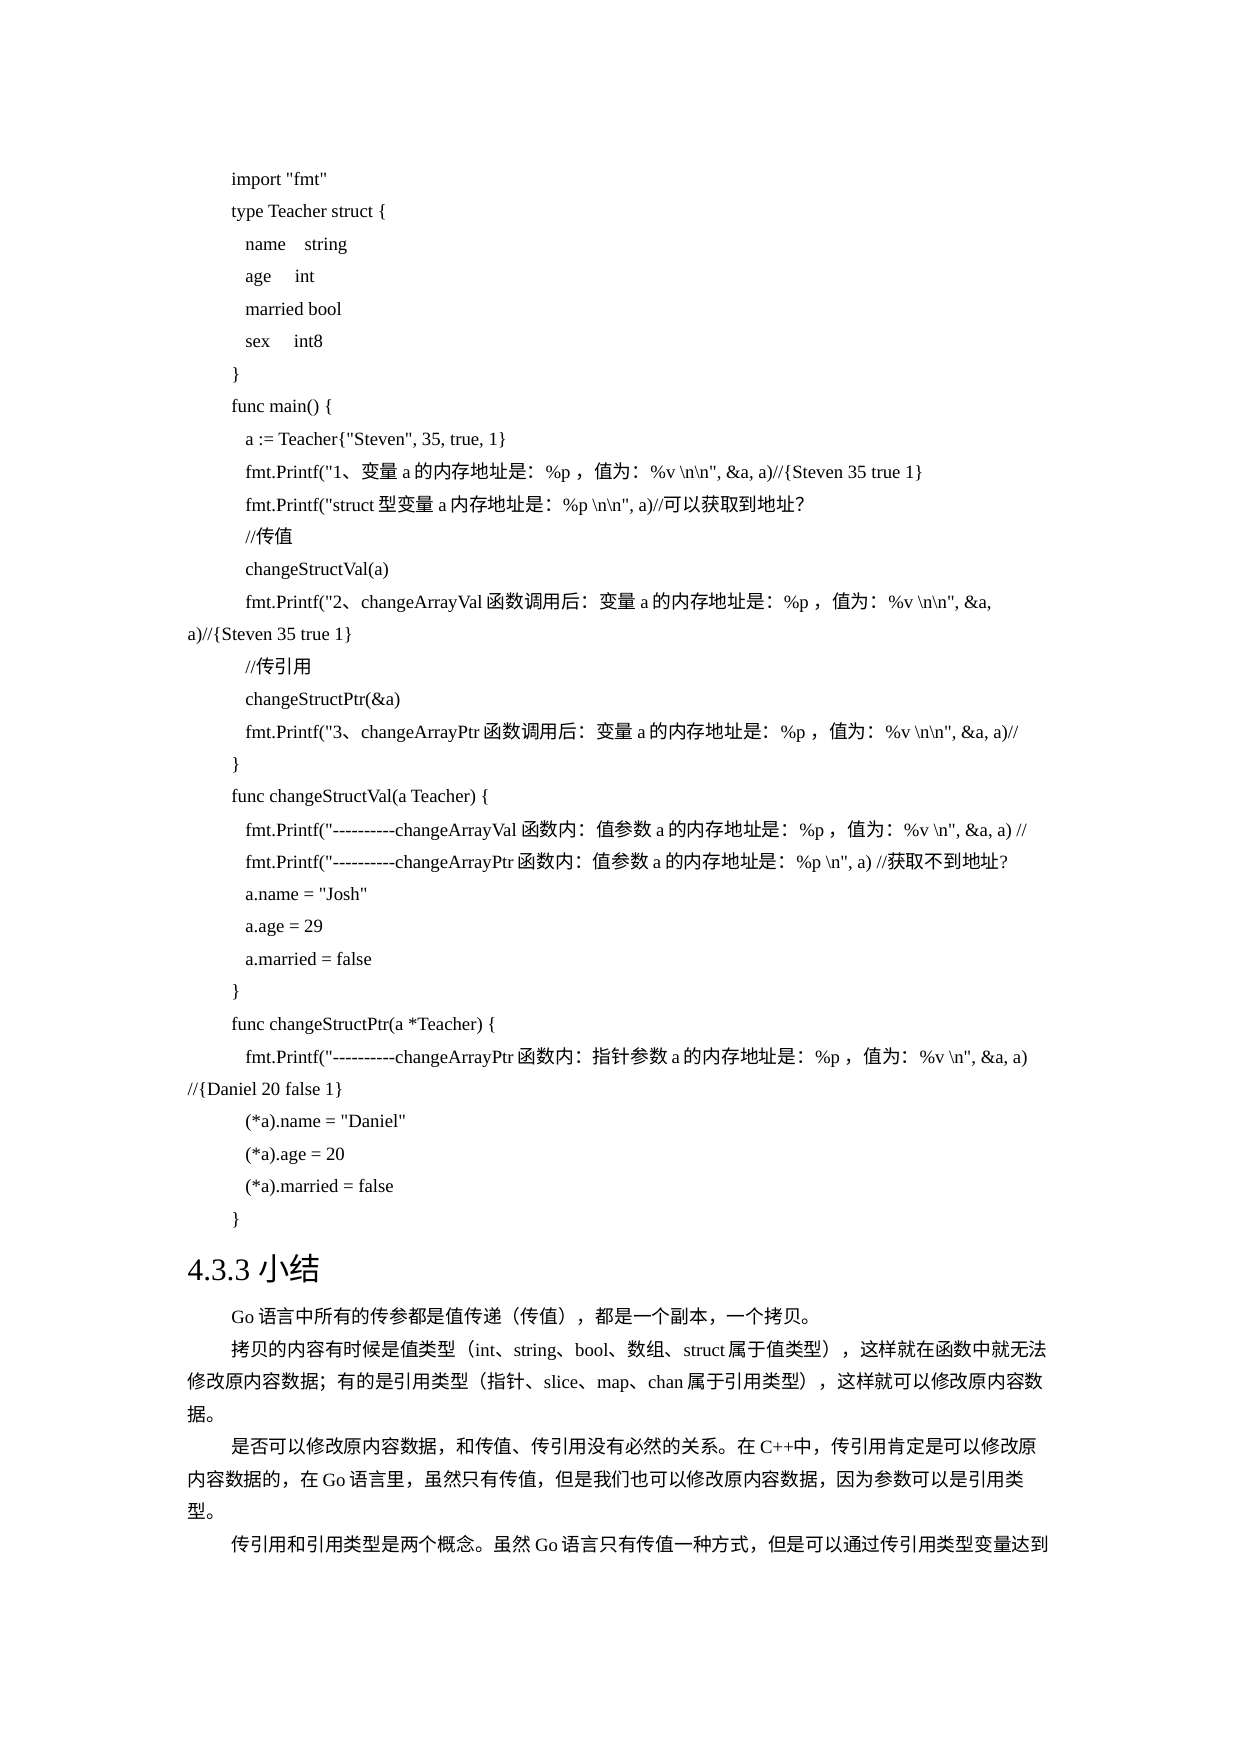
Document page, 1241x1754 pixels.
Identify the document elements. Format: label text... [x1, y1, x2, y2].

text fmt.Printf("----------changeArrayVal函数内：值参数a的内存地址是：%p ，值为：%v \n", &a, a) // [187, 812, 1053, 844]
text married bool [187, 292, 1053, 324]
text changeStructPtr(&a) [187, 682, 1053, 714]
text a.age = 29 [187, 909, 1053, 942]
text fmt.Printf("1、变量a的内存地址是：%p ，值为：%v \n\n", &a, a)//{Steven 35 true 1} [187, 454, 1053, 487]
text import "fmt" [187, 162, 1053, 194]
text name string [187, 227, 1053, 259]
text (*a).name = "Daniel" [187, 1104, 1053, 1137]
text //传引用 [187, 649, 1053, 682]
text type Teacher struct { [187, 194, 1053, 227]
text Go语言中所有的传参都是值传递（传值），都是一个副本，一个拷贝。 [187, 1299, 1053, 1332]
text fmt.Printf("----------changeArrayPtr函数内：指针参数a的内存地址是：%p ，值为：%v \n", &a, a) //{Daniel 20 false 1} [187, 1039, 1053, 1104]
text 是否可以修改原内容数据，和传值、传引用没有必然的关系。在C++中，传引用肯定是可以修改原内容数据的，在Go语言里，虽然只有传值，但是我们也可以修改原内容数据，因为参数可以是引用类型。 [187, 1429, 1053, 1527]
text fmt.Printf("2、changeArrayVal函数调用后：变量a的内存地址是：%p ，值为：%v \n\n", &a, a)//{Steven 35 true 1} [187, 584, 1053, 649]
text sex int8 [187, 324, 1053, 357]
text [187, 1527, 1053, 1559]
text fmt.Printf("3、changeArrayPtr函数调用后：变量a的内存地址是：%p ，值为：%v \n\n", &a, a)// [187, 714, 1053, 747]
text 拷贝的内容有时候是值类型（int、string、bool、数组、struct属于值类型），这样就在函数中就无法修改原内容数据；有的是引用类型（指针、slice、map、chan属于引用类型），这样就可以修改原内容数据。 [187, 1332, 1053, 1429]
text (*a).married = false [187, 1169, 1053, 1202]
text fmt.Printf("----------changeArrayPtr函数内：值参数a的内存地址是：%p \n", a) //获取不到地址? [187, 844, 1053, 877]
text func main() { [187, 389, 1053, 422]
text a.married = false [187, 942, 1053, 974]
text func changeStructVal(a Teacher) { [187, 779, 1053, 812]
text age int [187, 259, 1053, 292]
text } [187, 747, 1053, 779]
text func changeStructPtr(a *Teacher) { [187, 1007, 1053, 1039]
text changeStructVal(a) [187, 552, 1053, 584]
text 4.3.3 小结 [187, 1234, 1053, 1299]
text a.name = "Josh" [187, 877, 1053, 909]
text a := Teacher{"Steven", 35, true, 1} [187, 422, 1053, 454]
text //传值 [187, 519, 1053, 552]
text } [187, 974, 1053, 1007]
text } [187, 357, 1053, 389]
text (*a).age = 20 [187, 1137, 1053, 1169]
text } [187, 1202, 1053, 1234]
text fmt.Printf("struct型变量a内存地址是：%p \n\n", a)//可以获取到地址？ [187, 487, 1053, 519]
